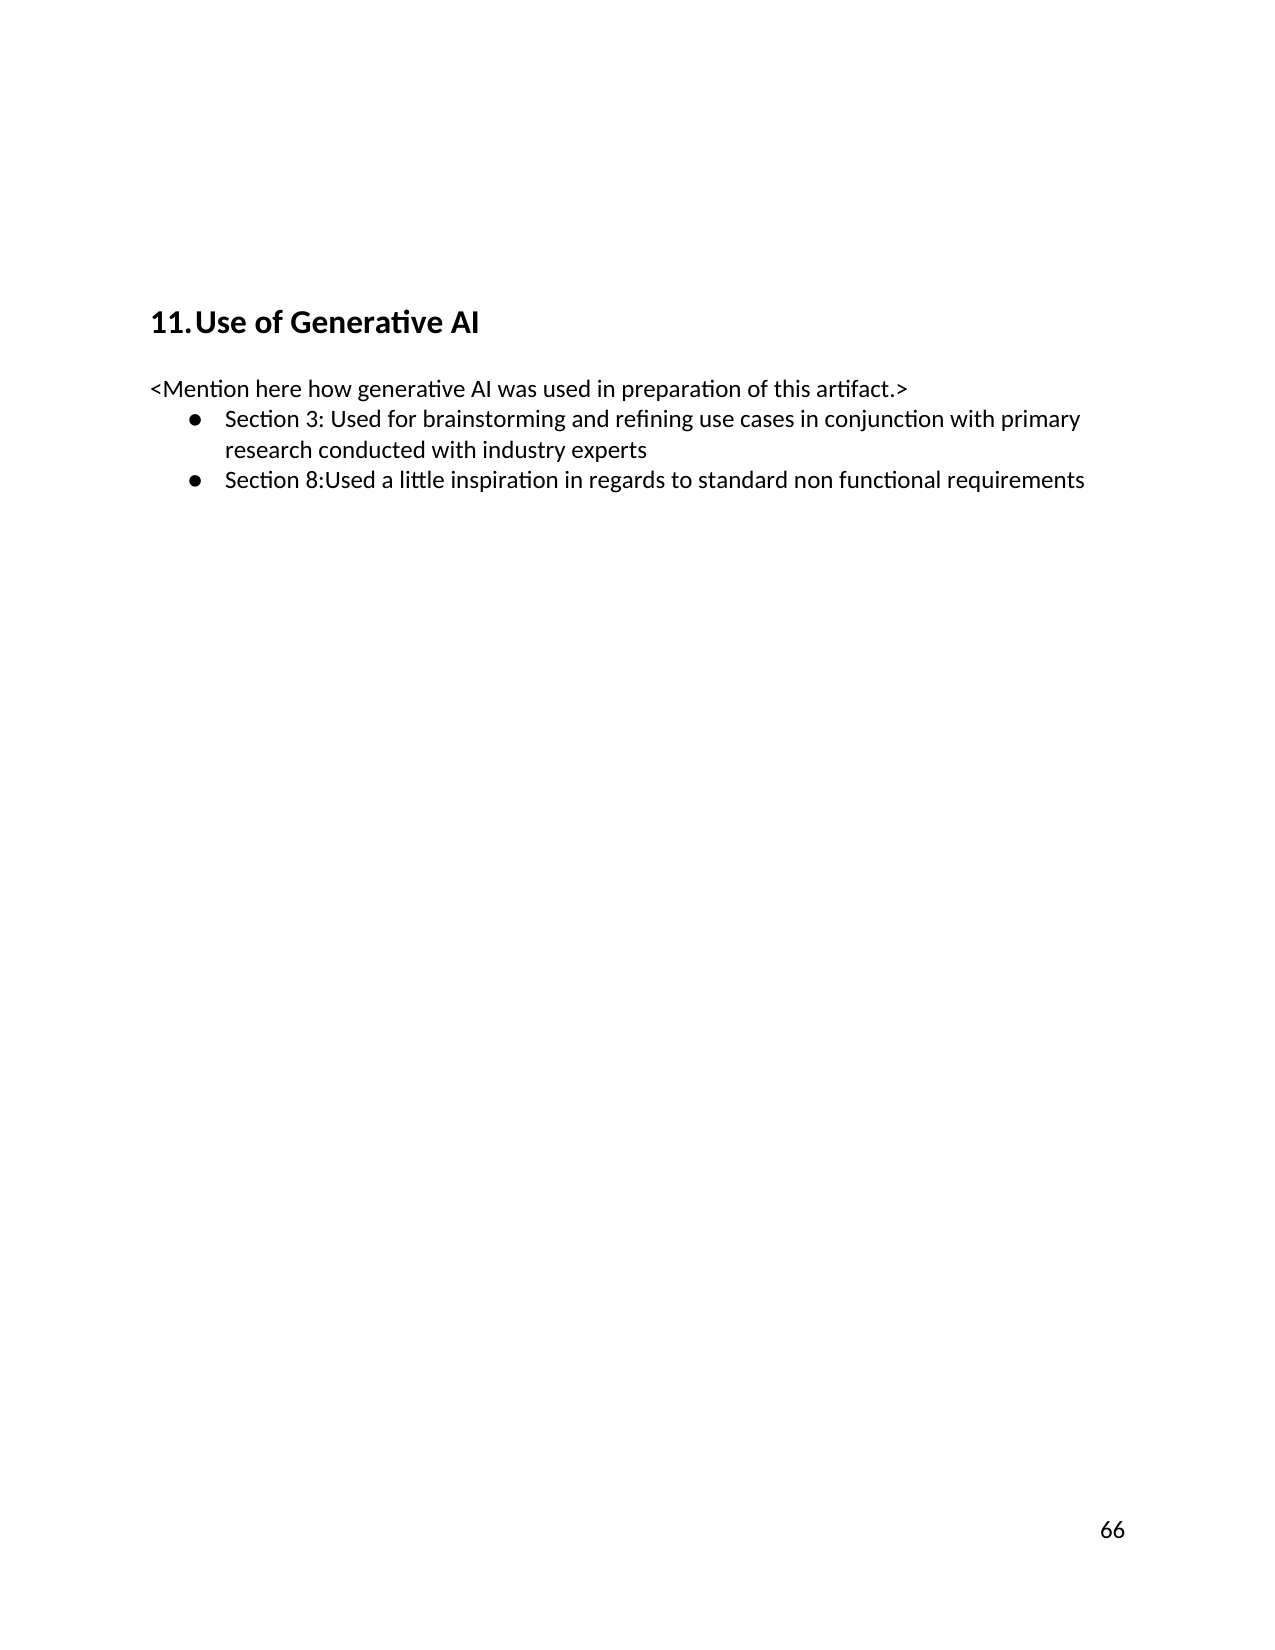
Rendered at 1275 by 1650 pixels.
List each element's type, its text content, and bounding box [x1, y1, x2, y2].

subtitle Use of Generative AI [150, 301, 1125, 342]
text <Mention here how generative AI was used in preparation of this artifact.> [150, 373, 1125, 403]
list Section 8:Used a little inspiration in regards to standard non functional requirements [187, 464, 1125, 495]
list Section 3: Used for brainstorming and refining use cases in conjunction with primary research conducted with industry experts [187, 403, 1125, 464]
